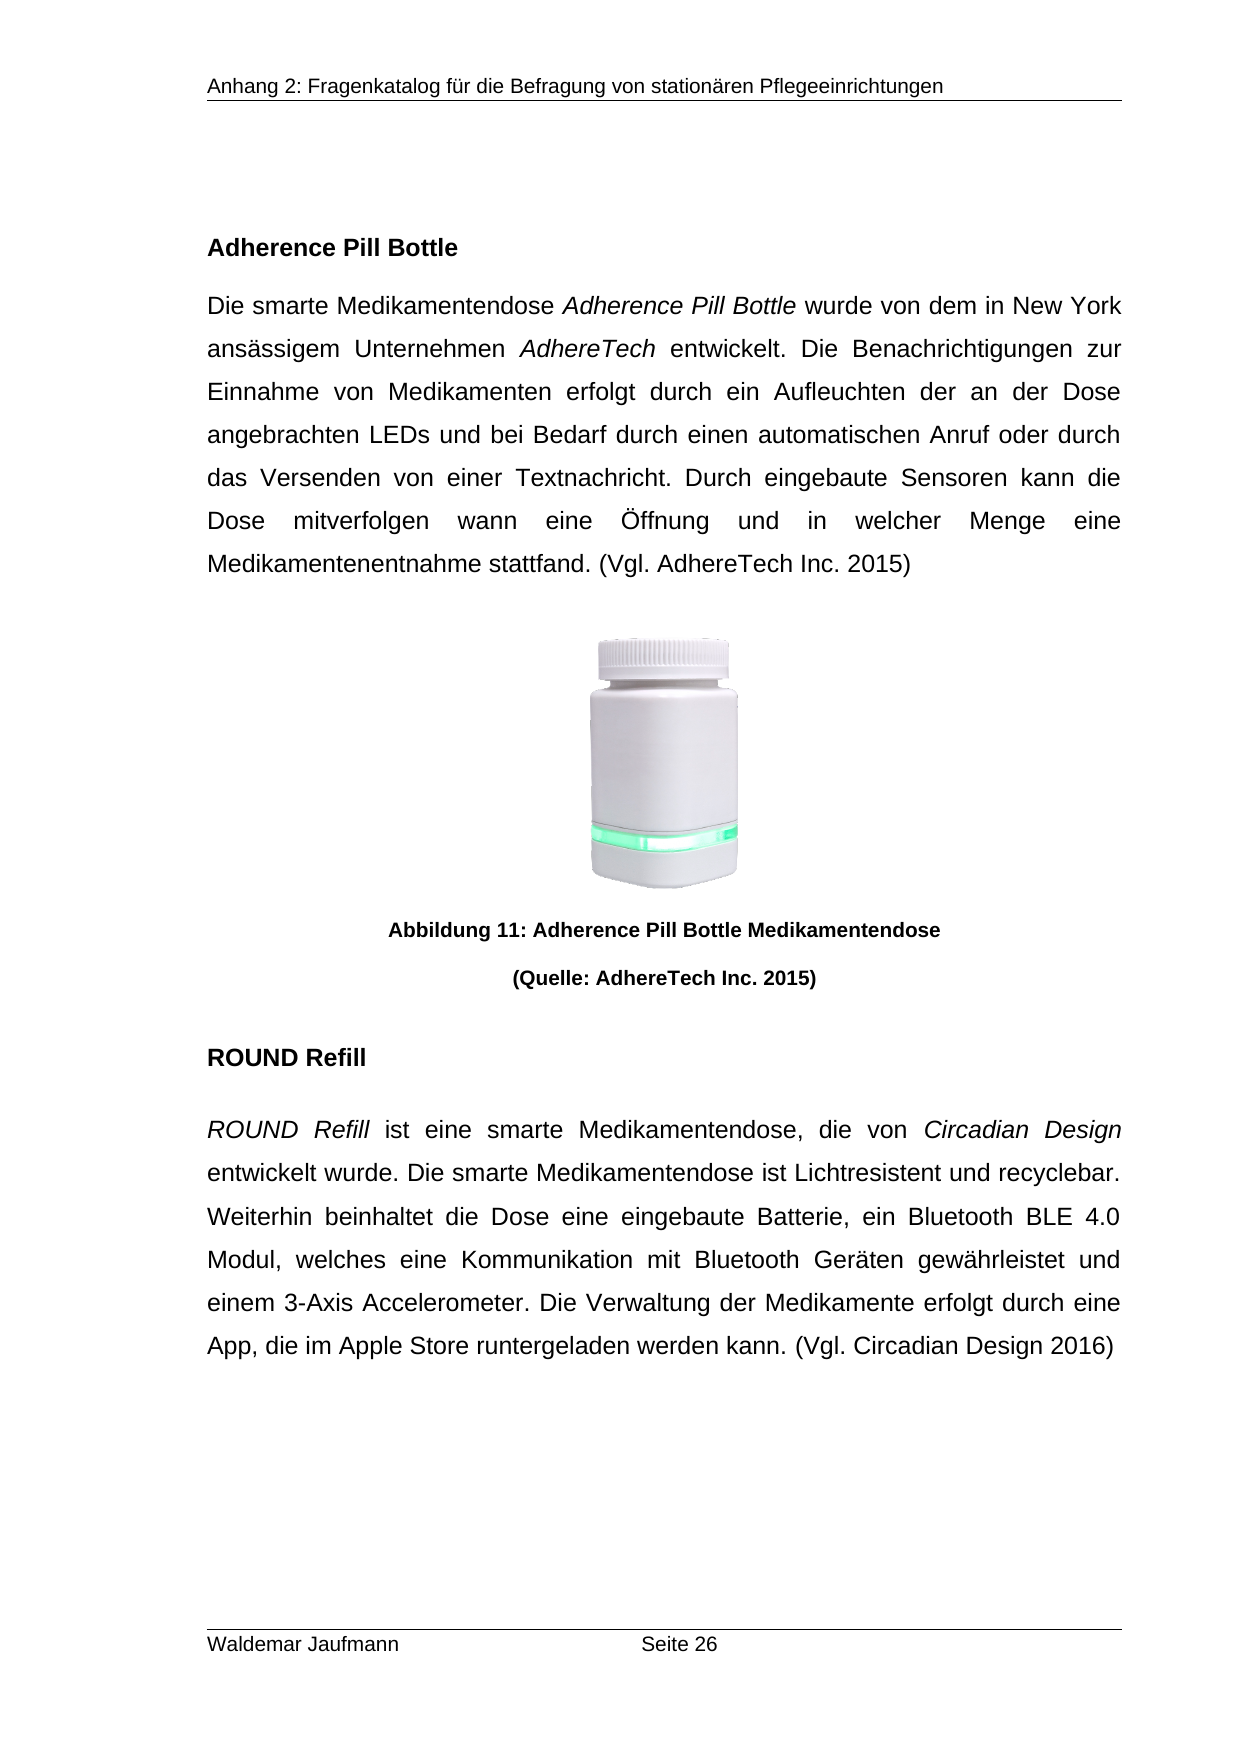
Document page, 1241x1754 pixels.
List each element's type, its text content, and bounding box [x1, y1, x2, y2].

text ROUND Refill ist eine smarte Medikamentendose, die von Circadian Design entwickelt wurde. Die smarte Medikamentendose ist Lichtresistent und recyclebar. Weiterhin beinhaltet die Dose eine eingebaute Batterie, ein Bluetooth BLE 4.0 Modul, welches eine Kommunikation mit Bluetooth Geräten gewährleistet und einem 3-Axis Accelerometer. Die Verwaltung der Medikamente erfolgt durch eine App, die im Apple Store runtergeladen werden kann. (Vgl. Circadian Design 2016) [207, 1115, 1122, 1360]
text ROUND Refill [207, 1043, 1122, 1072]
picture [586, 635, 743, 891]
text (Quelle: AdhereTech Inc. 2015) [207, 966, 1122, 990]
text Adherence Pill Bottle [207, 233, 1122, 262]
text Abbildung 11: Adherence Pill Bottle Medikamentendose [207, 918, 1122, 942]
text Die smarte Medikamentendose Adherence Pill Bottle wurde von dem in New York ansässigem Unternehmen AdhereTech entwickelt. Die Benachrichtigungen zur Einnahme von Medikamenten erfolgt durch ein Aufleuchten der an der Dose angebrachten LEDs und bei Bedarf durch einen automatischen Anruf oder durch das Versenden von einer Textnachricht. Durch eingebaute Sensoren kann die Dose mitverfolgen wann eine Öffnung und in welcher Menge eine Medikamentenentnahme stattfand. (Vgl. AdhereTech Inc. 2015) [207, 291, 1122, 578]
